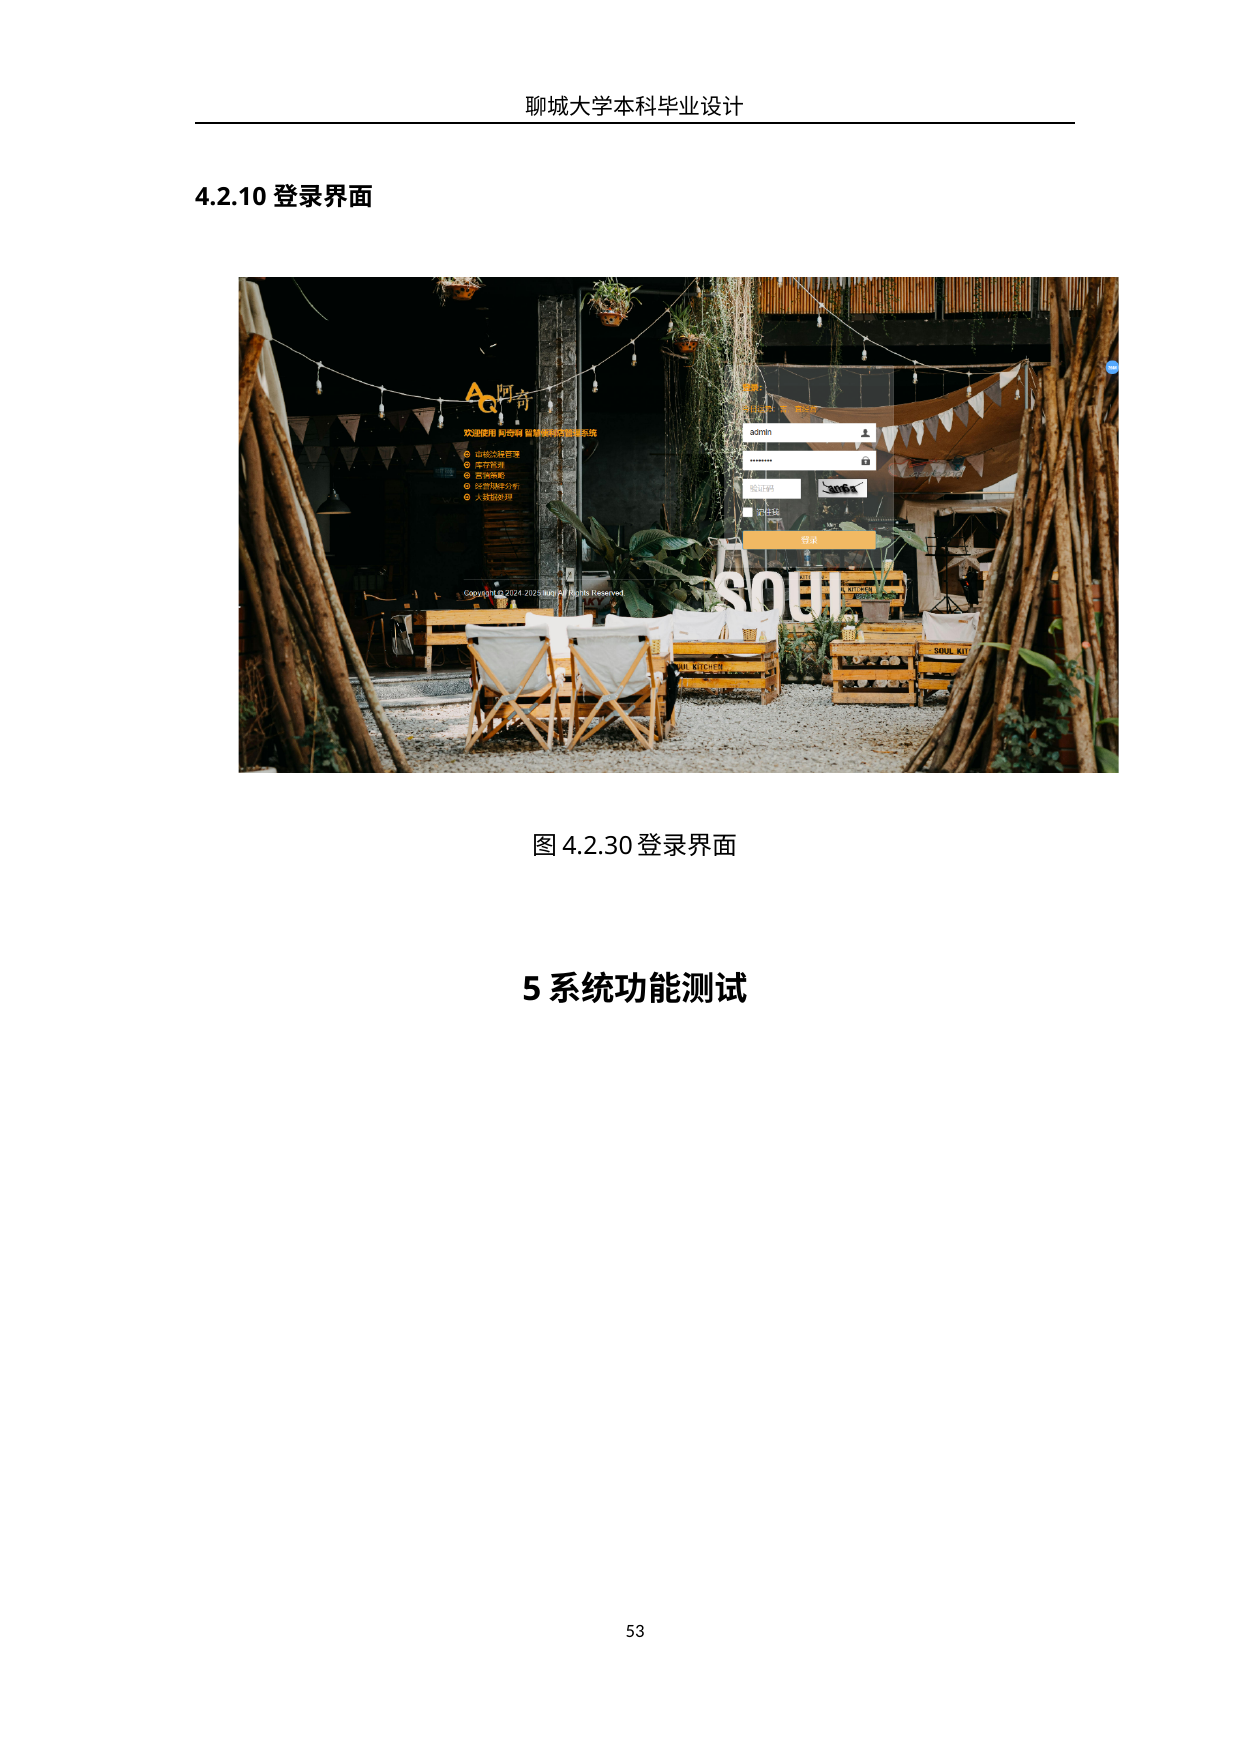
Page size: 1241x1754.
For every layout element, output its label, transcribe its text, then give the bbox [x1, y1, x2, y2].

subtitle 5系统功能测试 [195, 953, 1075, 1018]
text 图4.2.30登录界面 [195, 811, 1075, 876]
subtitle 4.2.10 登录界面 [195, 162, 1075, 227]
picture [238, 277, 1119, 773]
